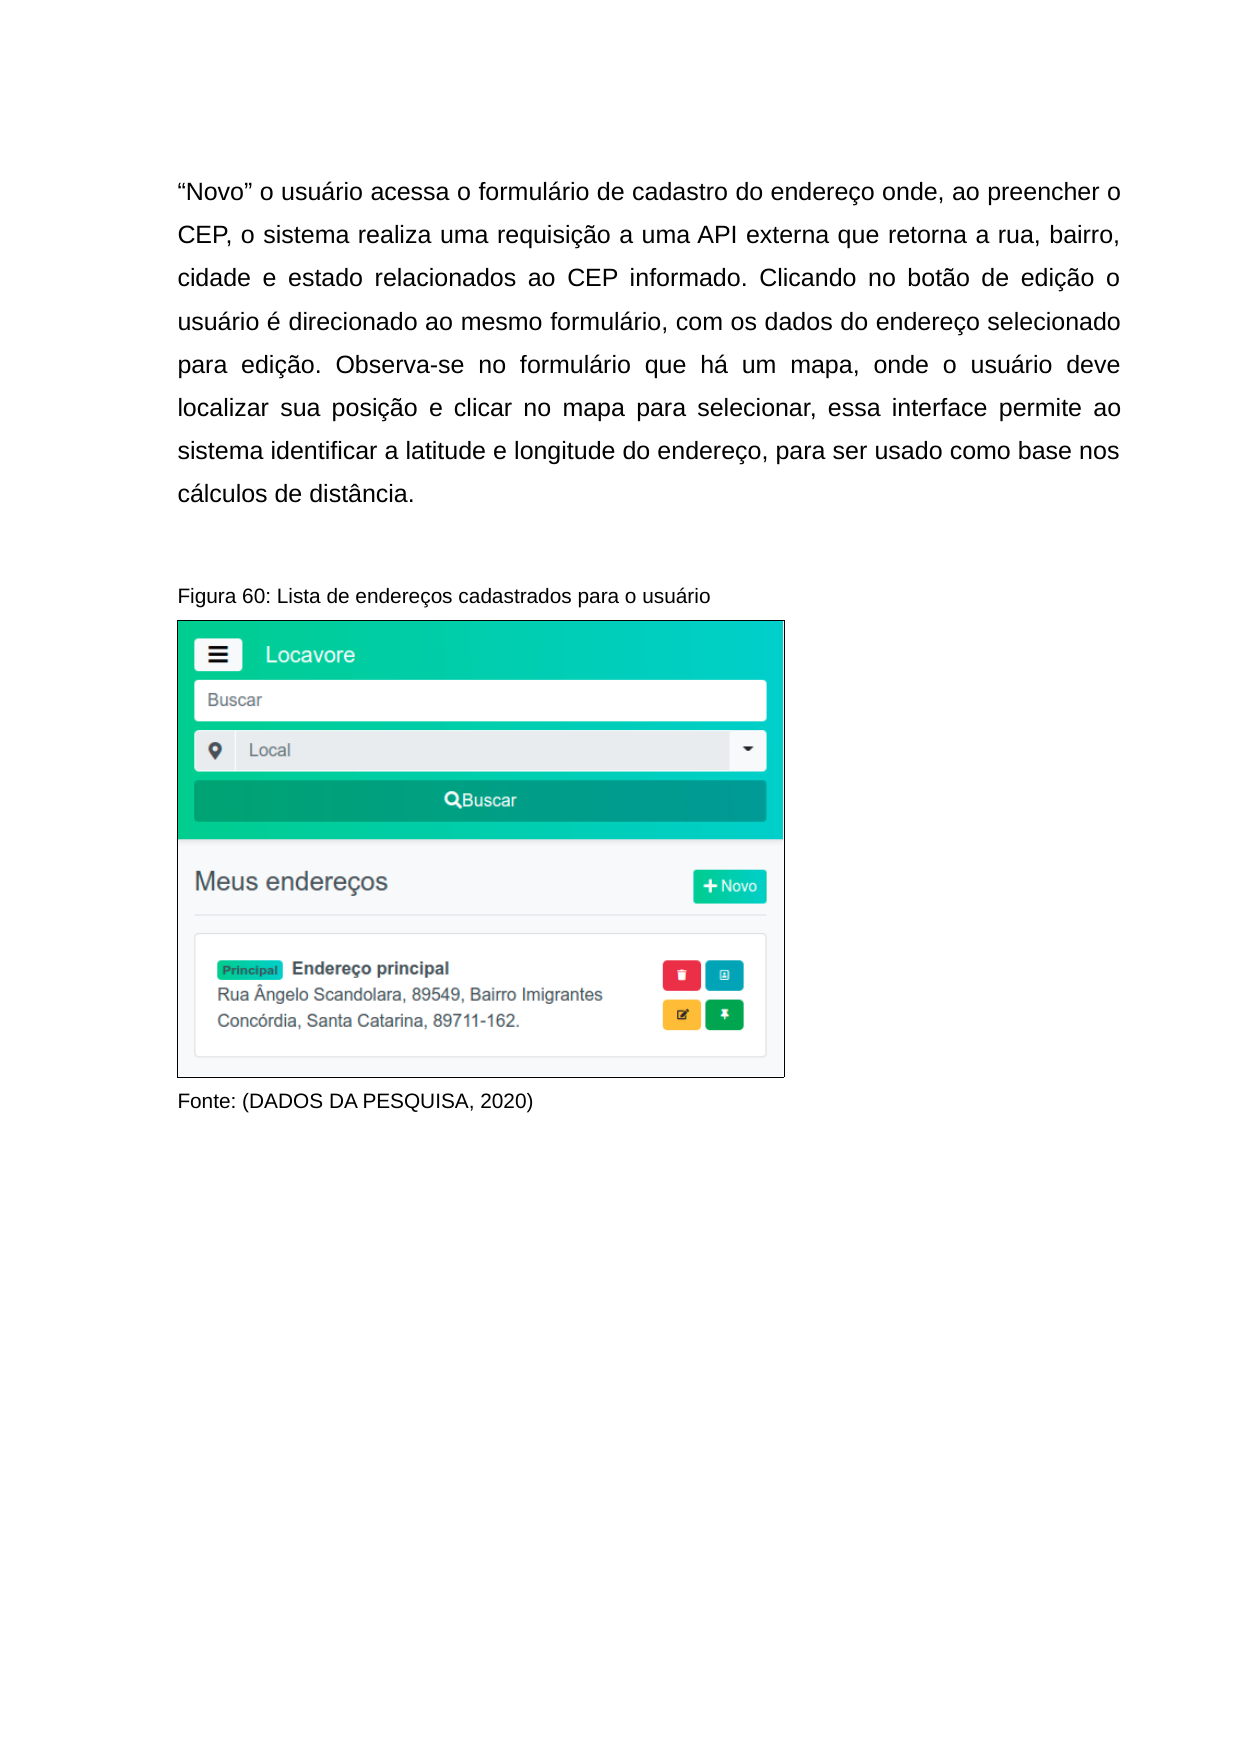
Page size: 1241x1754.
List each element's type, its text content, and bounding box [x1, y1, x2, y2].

text Figura 60: Lista de endereços cadastrados para o usuário [177, 584, 1122, 608]
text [177, 177, 1122, 508]
picture [178, 621, 783, 1076]
